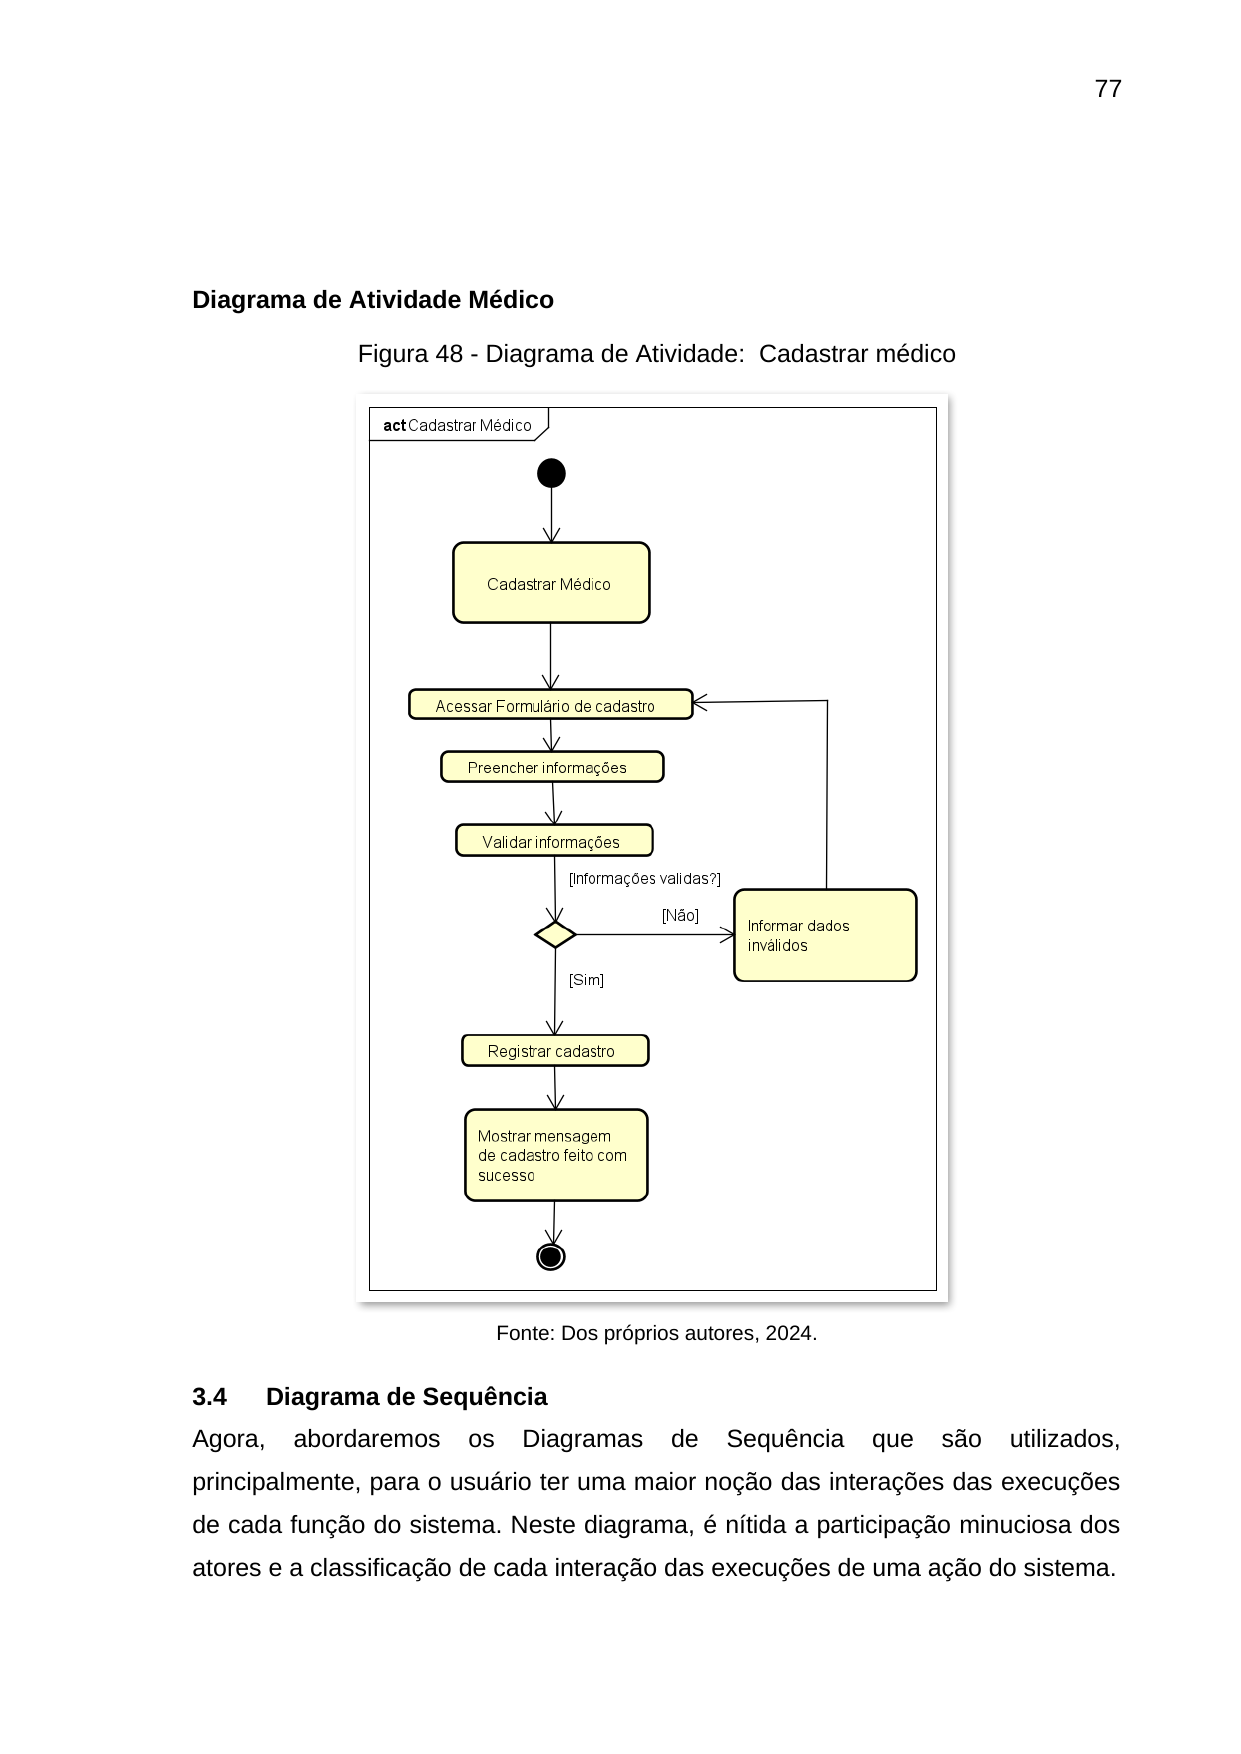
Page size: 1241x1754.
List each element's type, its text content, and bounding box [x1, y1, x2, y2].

text Agora, abordaremos os Diagramas de Sequência que são utilizados, principalmente, para o usuário ter uma maior noção das interações das execuções de cada função do sistema. Neste diagrama, é nítida a participação minuciosa dos atores e a classificação de cada interação das execuções de uma ação do sistema. [192, 1424, 1122, 1582]
text Fonte: Dos próprios autores, 2024. [192, 1321, 1122, 1345]
subtitle Diagrama de Sequência [192, 1382, 1122, 1411]
picture [356, 394, 948, 1302]
text Diagrama de Atividade Médico [192, 285, 1122, 314]
text Figura 48 - Diagrama de Atividade: Cadastrar médico [192, 339, 1122, 367]
